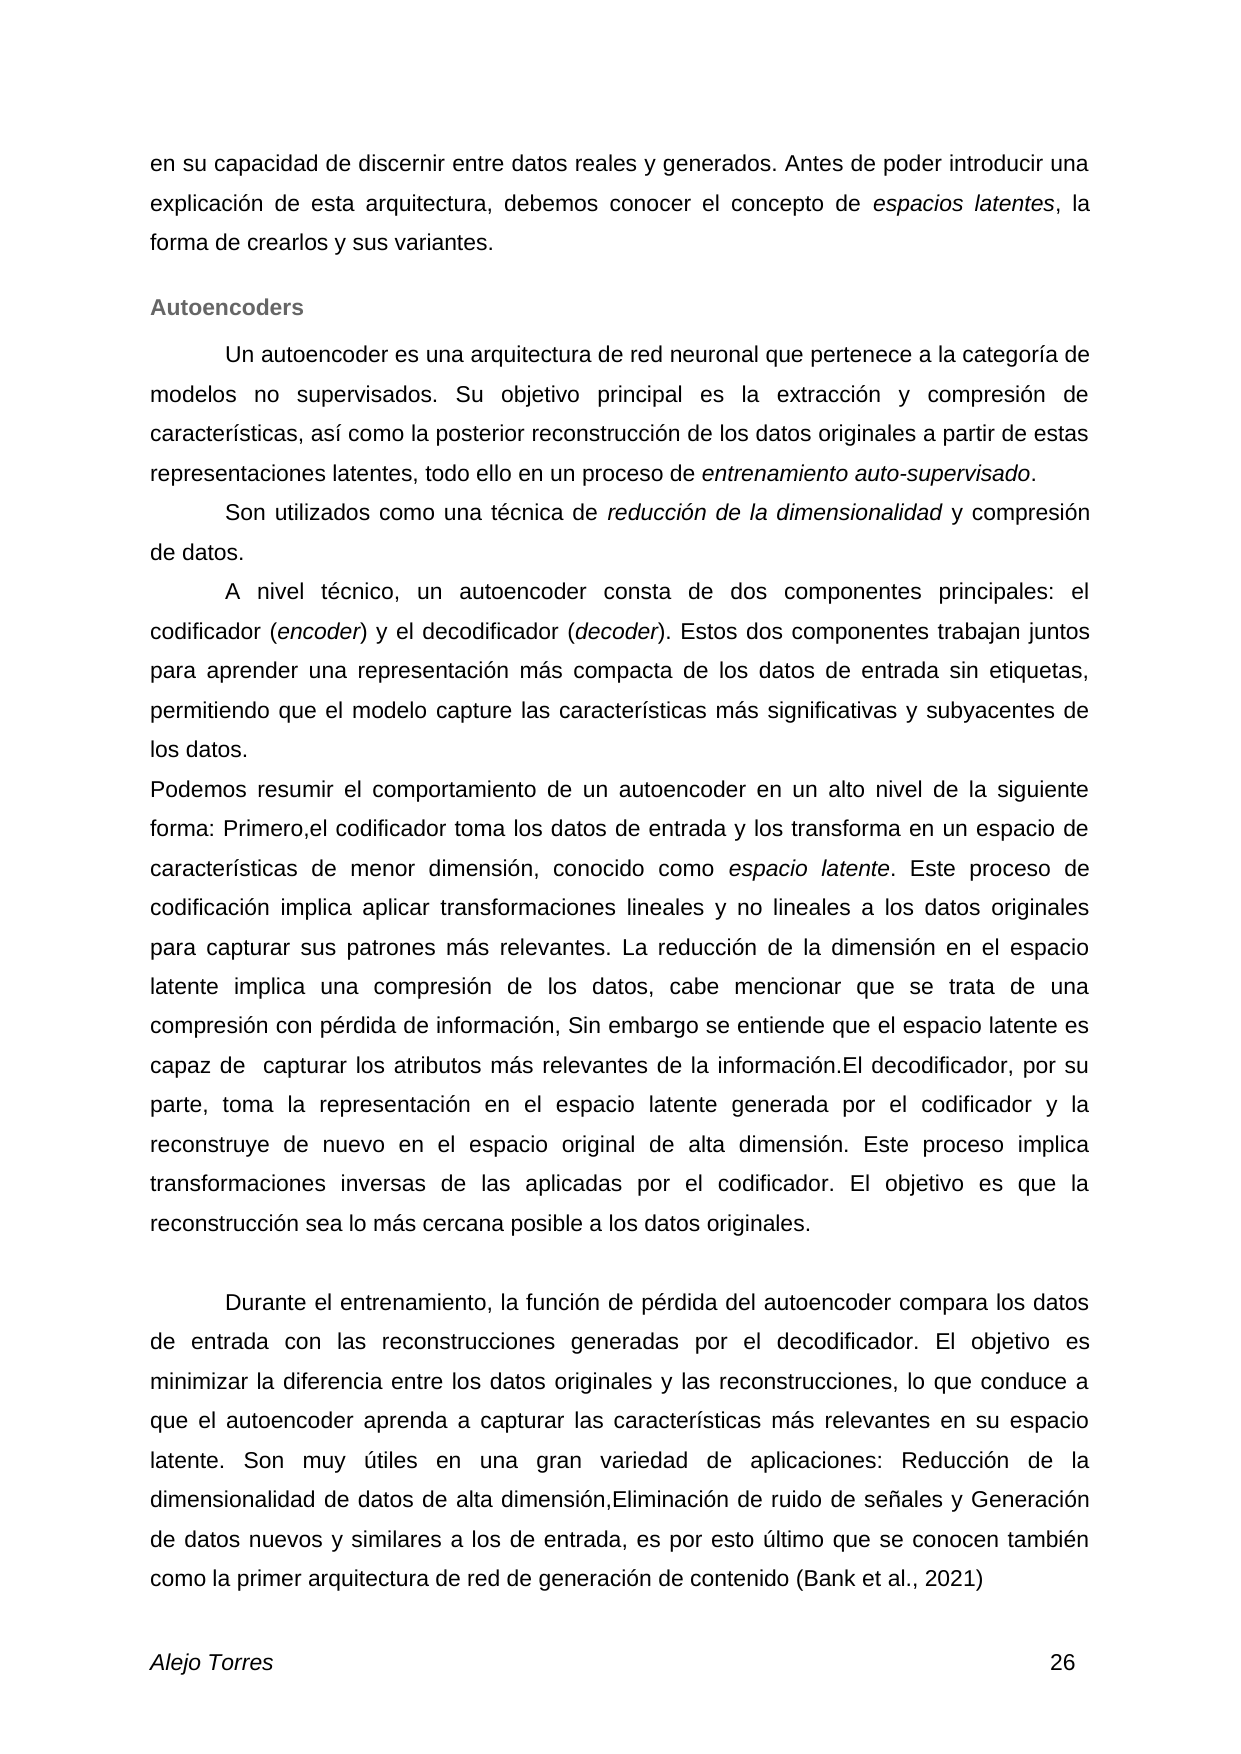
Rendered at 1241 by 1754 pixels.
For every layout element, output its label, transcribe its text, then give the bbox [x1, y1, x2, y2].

subtitle Autoencoders [150, 293, 1090, 320]
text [150, 150, 1090, 255]
text Podemos resumir el comportamiento de un autoencoder en un alto nivel de la siguiente forma: Primero,el codificador toma los datos de entrada y los transforma en un espacio de características de menor dimensión, conocido como espacio latente. Este proceso de codificación implica aplicar transformaciones lineales y no lineales a los datos originales para capturar sus patrones más relevantes. La reducción de la dimensión en el espacio latente implica una compresión de los datos, cabe mencionar que se trata de una compresión con pérdida de información, Sin embargo se entiende que el espacio latente es capaz de capturar los atributos más relevantes de la información.El decodificador, por su parte, toma la representación en el espacio latente generada por el codificador y la reconstruye de nuevo en el espacio original de alta dimensión. Este proceso implica transformaciones inversas de las aplicadas por el codificador. El objetivo es que la reconstrucción sea lo más cercana posible a los datos originales. [150, 776, 1090, 1236]
text Un autoencoder es una arquitectura de red neuronal que pertenece a la categoría de modelos no supervisados. Su objetivo principal es la extracción y compresión de características, así como la posterior reconstrucción de los datos originales a partir de estas representaciones latentes, todo ello en un proceso de entrenamiento auto-supervisado. [150, 341, 1090, 486]
text A nivel técnico, un autoencoder consta de dos componentes principales: el codificador (encoder) y el decodificador (decoder). Estos dos componentes trabajan juntos para aprender una representación más compacta de los datos de entrada sin etiquetas, permitiendo que el modelo capture las características más significativas y subyacentes de los datos. [150, 578, 1090, 762]
text Son utilizados como una técnica de reducción de la dimensionalidad y compresión de datos. [150, 499, 1090, 565]
text Durante el entrenamiento, la función de pérdida del autoencoder compara los datos de entrada con las reconstrucciones generadas por el decodificador. El objetivo es minimizar la diferencia entre los datos originales y las reconstrucciones, lo que conduce a que el autoencoder aprenda a capturar las características más relevantes en su espacio latente. Son muy útiles en una gran variedad de aplicaciones: Reducción de la dimensionalidad de datos de alta dimensión,Eliminación de ruido de señales y Generación de datos nuevos y similares a los de entrada, es por esto último que se conocen también como la primer arquitectura de red de generación de contenido (Bank et al., 2021) [150, 1289, 1090, 1591]
